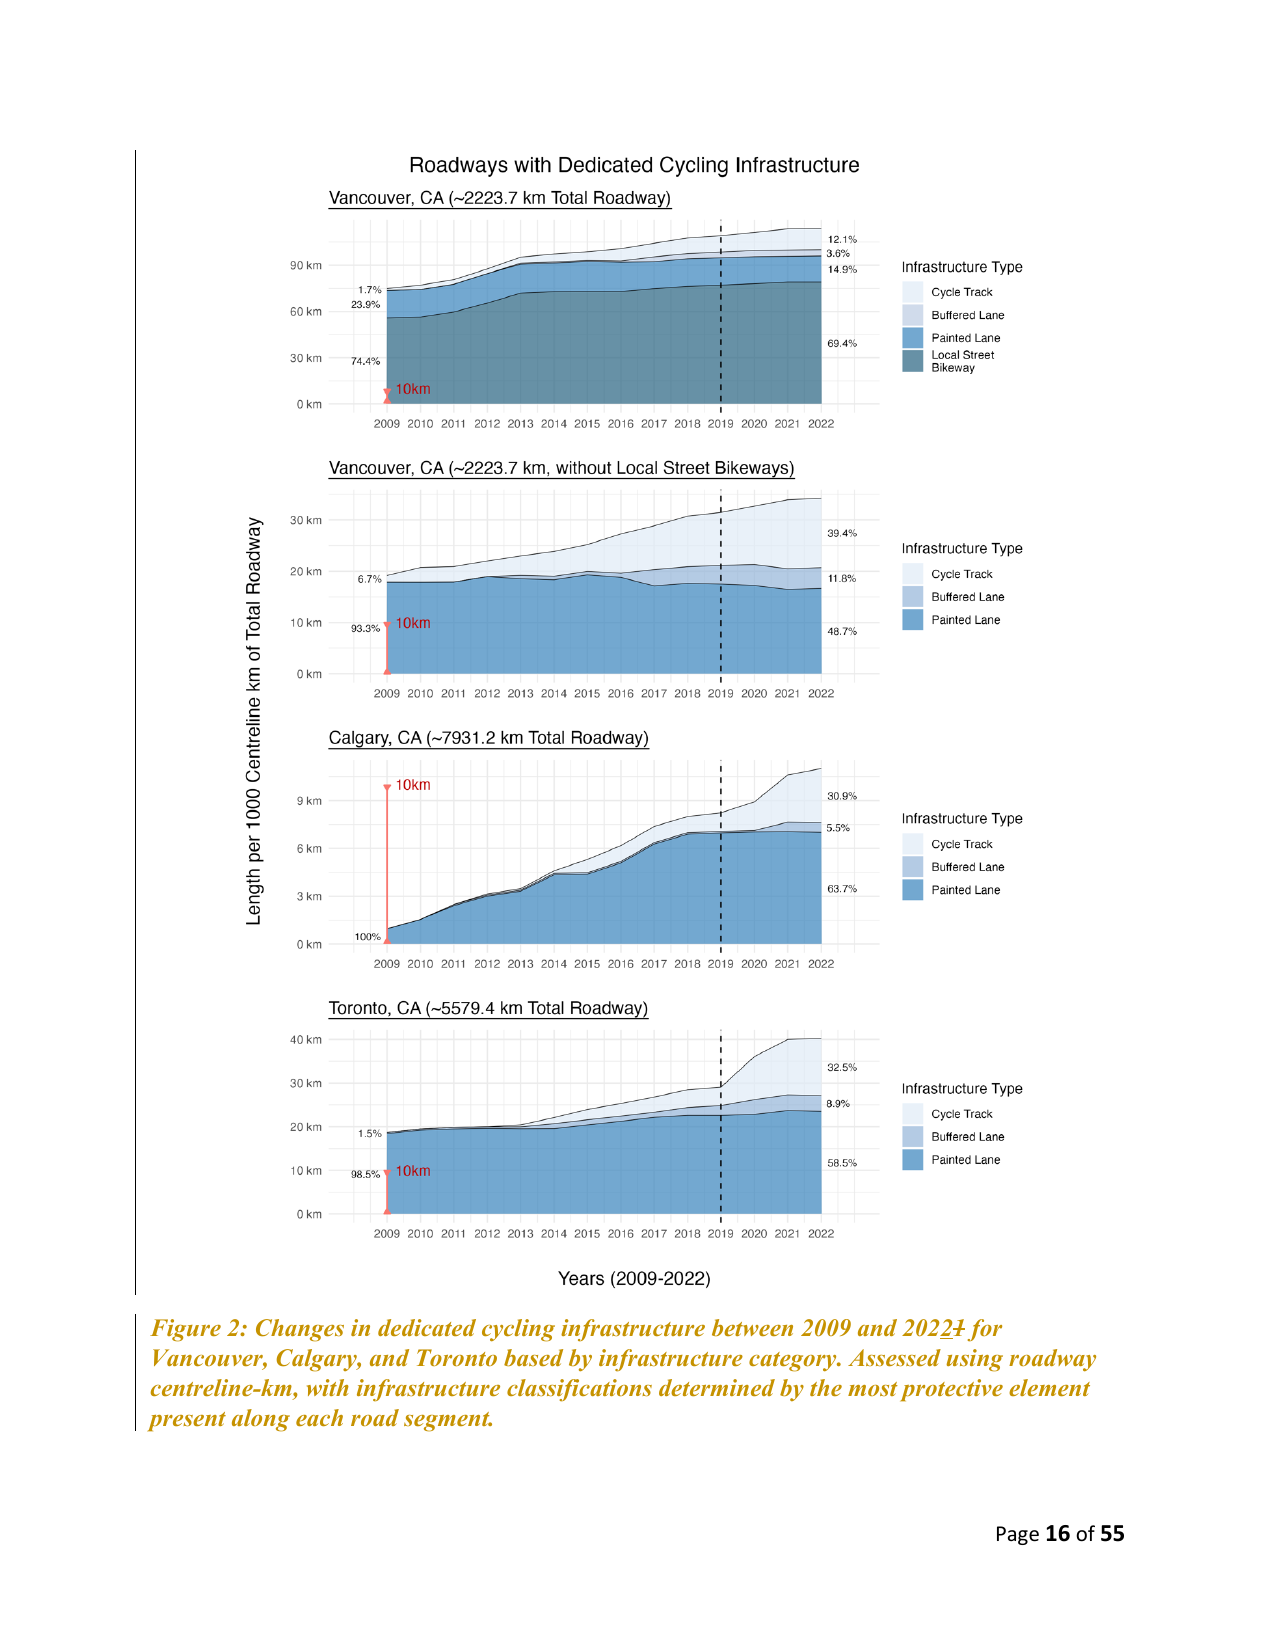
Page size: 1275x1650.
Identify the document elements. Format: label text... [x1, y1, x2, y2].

text Figure 2: Changes in dedicated cycling infrastructure between 2009 and 202 for Vancouver, Calgary, and Toronto based by infrastructure category. Assessed using roadway centreline-km, with infrastructure classifications determined by the most protective element present along each road segment. [150, 1314, 1125, 1431]
picture [232, 150, 1044, 1296]
